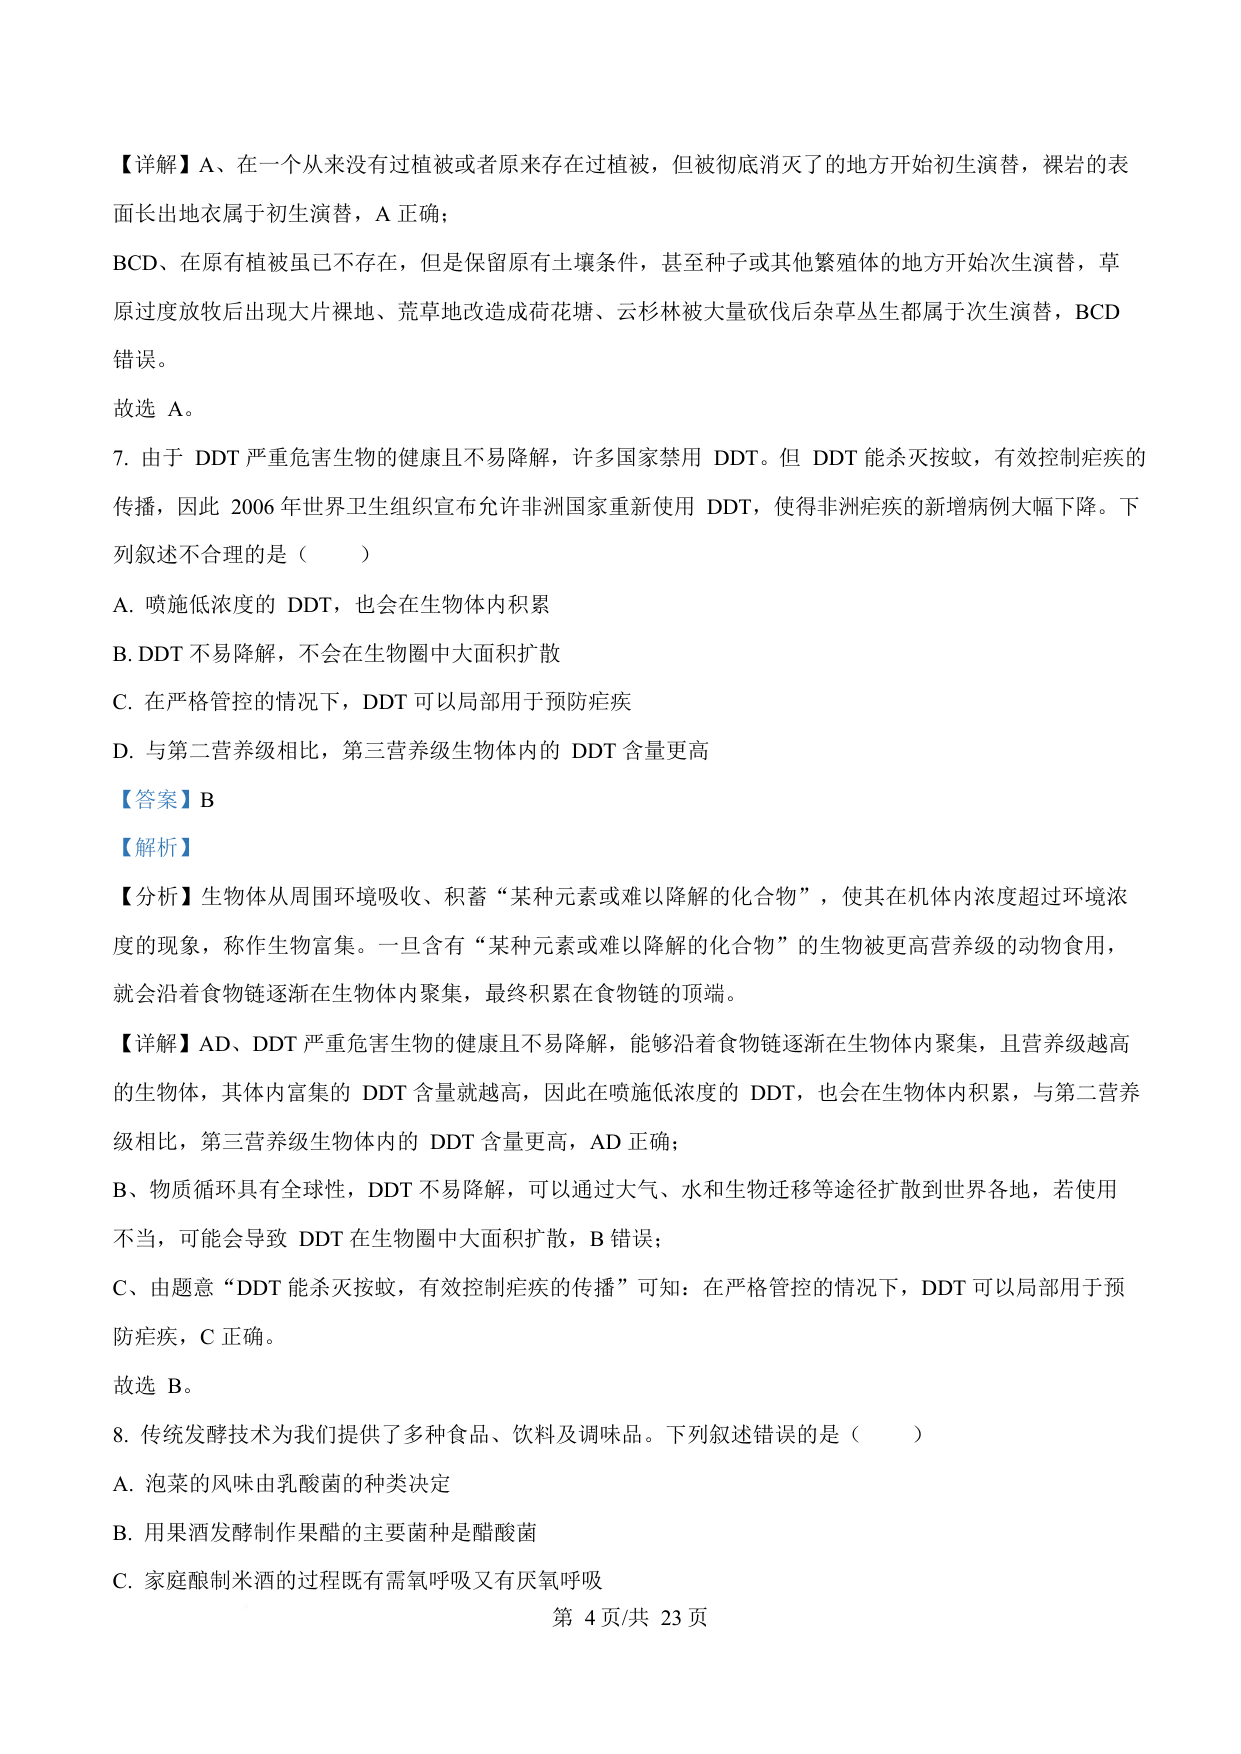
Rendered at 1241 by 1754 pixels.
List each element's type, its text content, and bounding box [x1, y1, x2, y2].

list A. 喷施低浓度的 DDT，也会在生物体内积累 [112, 592, 1230, 617]
list 度的现象，称作生物富集。一旦含有“某种元素或难以降解的化合物”的生物被更高营养级的动物食用， [112, 935, 1230, 958]
list C. 家庭酿制米酒的过程既有需氧呼吸又有厌氧呼吸 [112, 1568, 1230, 1594]
list D. 与第二营养级相比，第三营养级生物体内的 DDT 含量更高 [112, 738, 1230, 764]
list 故选 B。 [112, 1373, 1230, 1398]
list B. 用果酒发酵制作果醋的主要菌种是醋酸菌 [112, 1520, 1230, 1545]
list 级相比，第三营养级生物体内的 DDT 含量更高，AD 正确； [112, 1129, 1230, 1154]
list 【解析】 [112, 837, 1230, 860]
list 传播，因此 2006 年世界卫生组织宣布允许非洲国家重新使用 DDT，使得非洲疟疾的新增病例大幅下降。下 [112, 494, 1230, 519]
list 原过度放牧后出现大片裸地、荒草地改造成荷花塘、云杉林被大量砍伐后杂草丛生都属于次生演替，BCD [112, 299, 1230, 324]
list BCD、在原有植被虽已不存在，但是保留原有土壤条件，甚至种子或其他繁殖体的地方开始次生演替，草 [112, 250, 1230, 275]
list 第 4页/共 23页 [552, 1605, 1230, 1630]
list 的生物体，其体内富集的 DDT 含量就越高，因此在喷施低浓度的 DDT，也会在生物体内积累，与第二营养 [112, 1080, 1230, 1105]
list 错误。 [112, 349, 1230, 372]
list 防疟疾，C 正确。 [112, 1324, 1230, 1349]
list 【详解】A、在一个从来没有过植被或者原来存在过植被，但被彻底消灭了的地方开始初生演替，裸岩的表 [112, 152, 1230, 178]
list A. 泡菜的风味由乳酸菌的种类决定 [112, 1471, 1230, 1496]
list C、由题意“DDT 能杀灭按蚊，有效控制疟疾的传播”可知：在严格管控的情况下，DDT 可以局部用于预 [112, 1275, 1230, 1301]
list 就会沿着食物链逐渐在生物体内聚集，最终积累在食物链的顶端。 [112, 983, 1230, 1006]
list C. 在严格管控的情况下，DDT 可以局部用于预防疟疾 [112, 689, 1230, 715]
list B、物质循环具有全球性，DDT 不易降解，可以通过大气、水和生物迁移等途径扩散到世界各地，若使用 [112, 1178, 1230, 1203]
list 【详解】AD、DDT 严重危害生物的健康且不易降解，能够沿着食物链逐渐在生物体内聚集，且营养级越高 [112, 1031, 1230, 1056]
list B. DDT 不易降解，不会在生物圈中大面积扩散 [112, 641, 1230, 666]
list 面长出地衣属于初生演替，A 正确； [112, 201, 1230, 227]
list 7. 由于 DDT 严重危害生物的健康且不易降解，许多国家禁用 DDT。但 DDT 能杀灭按蚊，有效控制疟疾的 [112, 445, 1230, 471]
list 【分析】生物体从周围环境吸收、积蓄“某种元素或难以降解的化合物”，使其在机体内浓度超过环境浓 [112, 886, 1230, 909]
list 不当，可能会导致 DDT 在生物圈中大面积扩散，B 错误； [112, 1227, 1230, 1252]
picture [243, 1603, 250, 1610]
list 故选 A。 [112, 397, 1230, 422]
list 【答案】B [112, 787, 1230, 813]
list 8. 传统发酵技术为我们提供了多种食品、饮料及调味品。下列叙述错误的是（ ） [112, 1422, 1230, 1447]
list 列叙述不合理的是（ ） [112, 544, 1230, 567]
